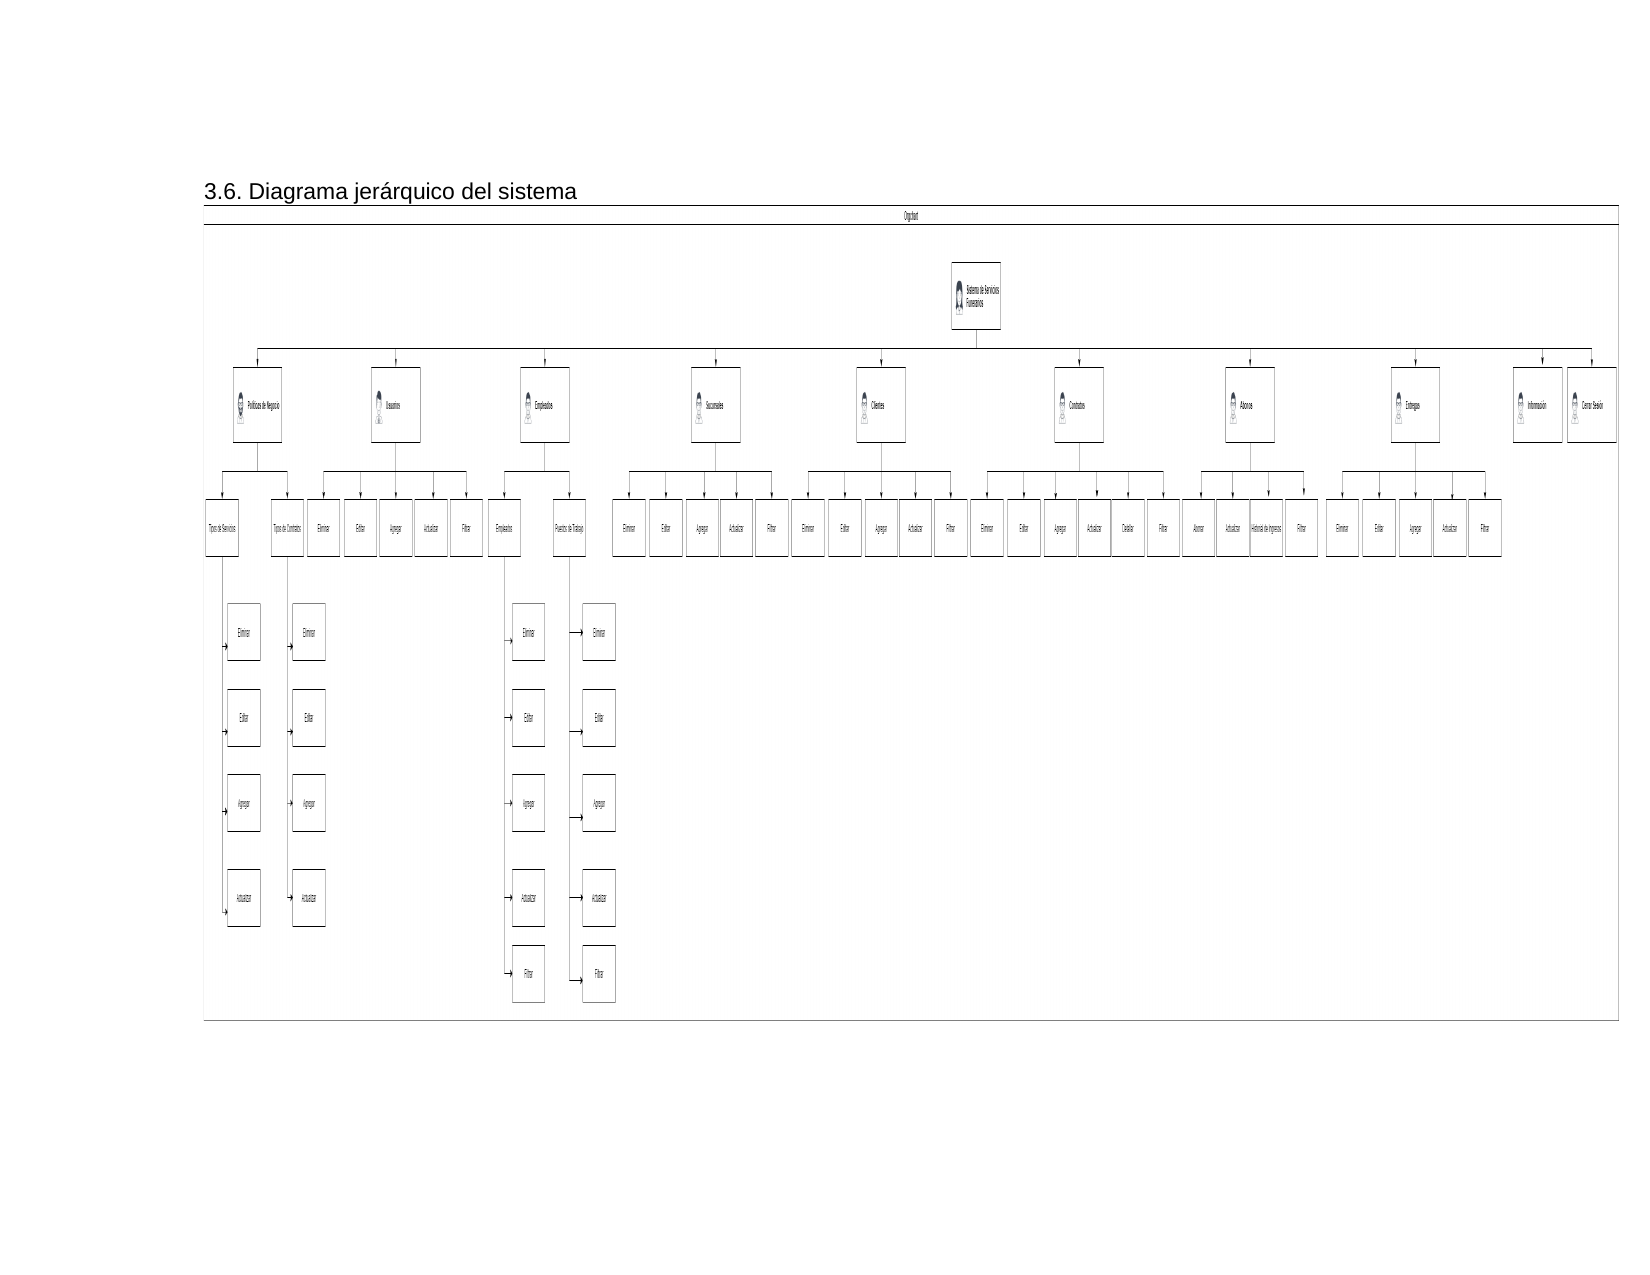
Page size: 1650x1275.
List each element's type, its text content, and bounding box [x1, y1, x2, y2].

text 3.6. Diagrama jerárquico del sistema [204, 177, 1502, 205]
picture [203, 205, 1619, 1021]
